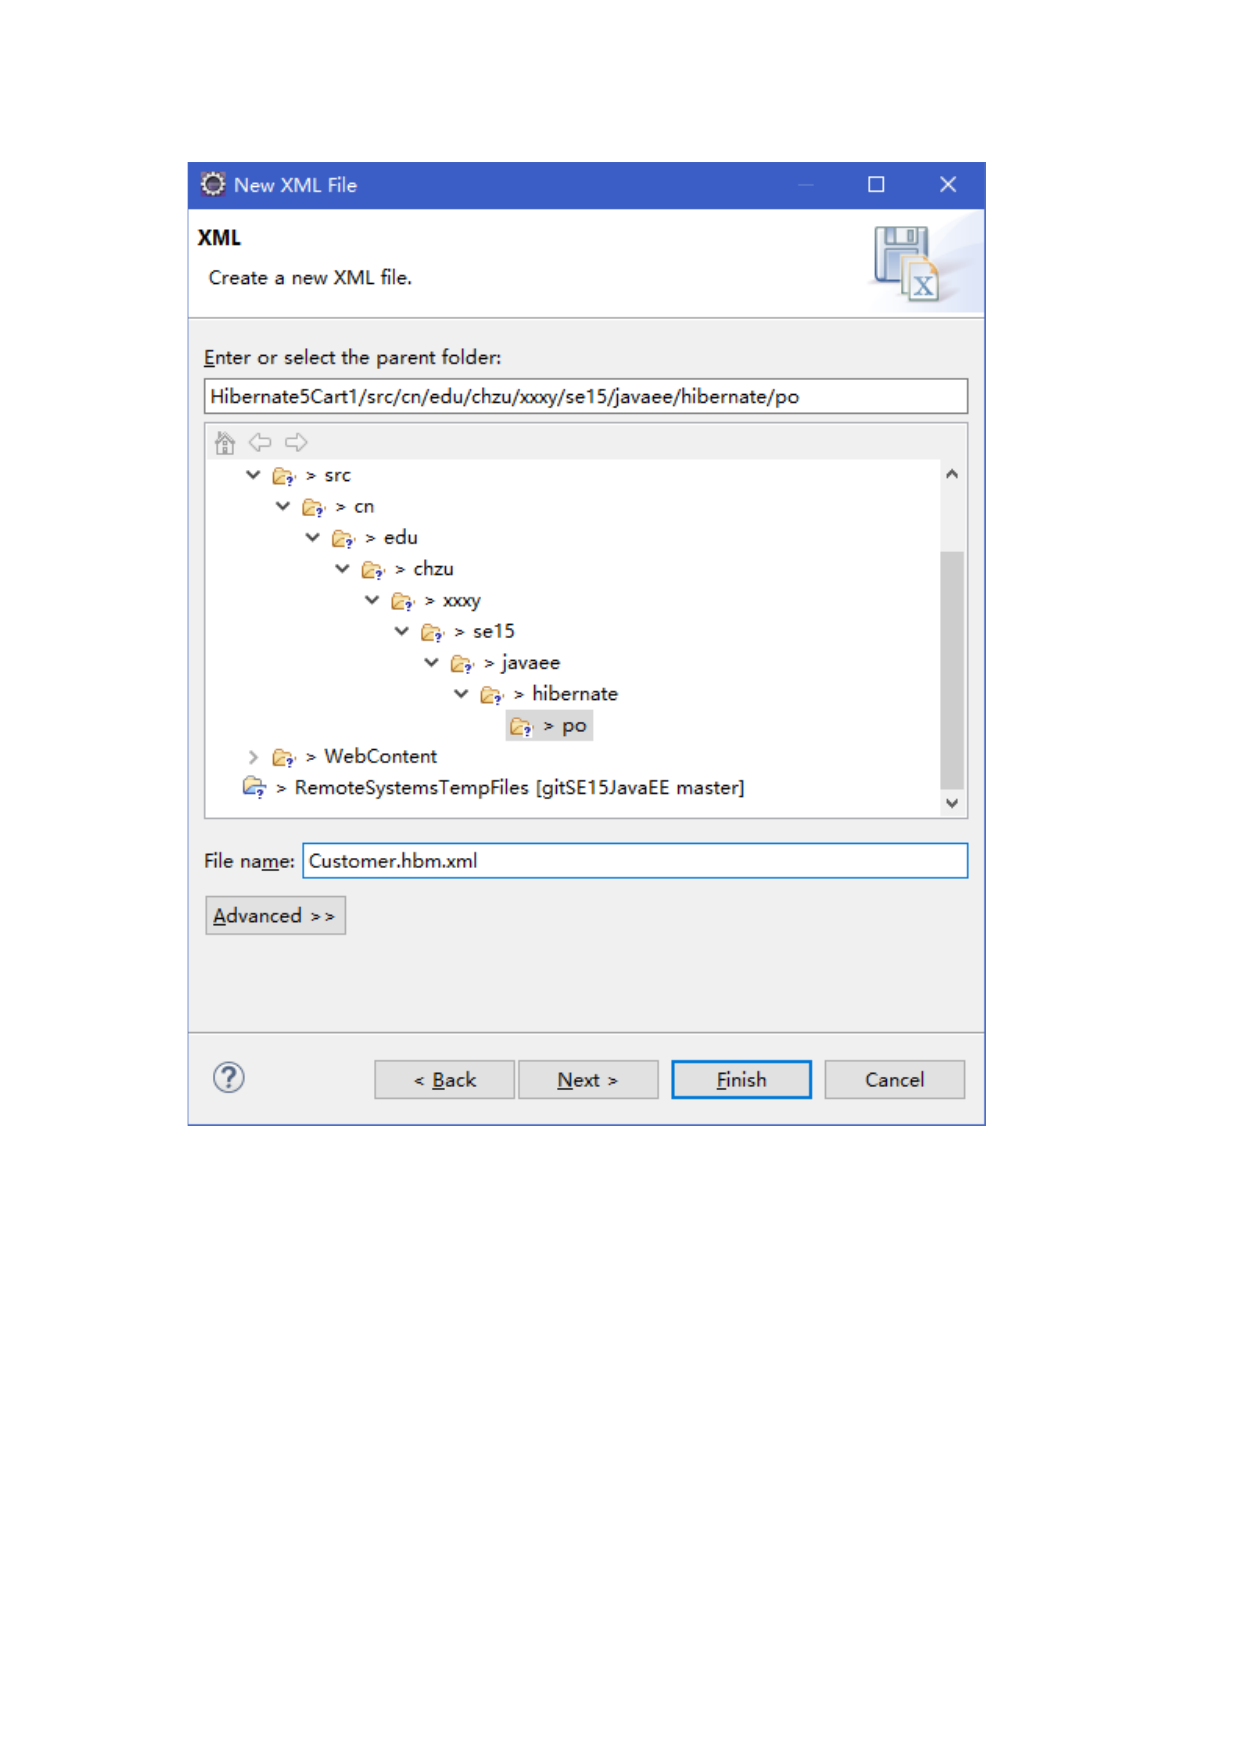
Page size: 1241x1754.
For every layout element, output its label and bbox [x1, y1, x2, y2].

picture [187, 162, 986, 1126]
